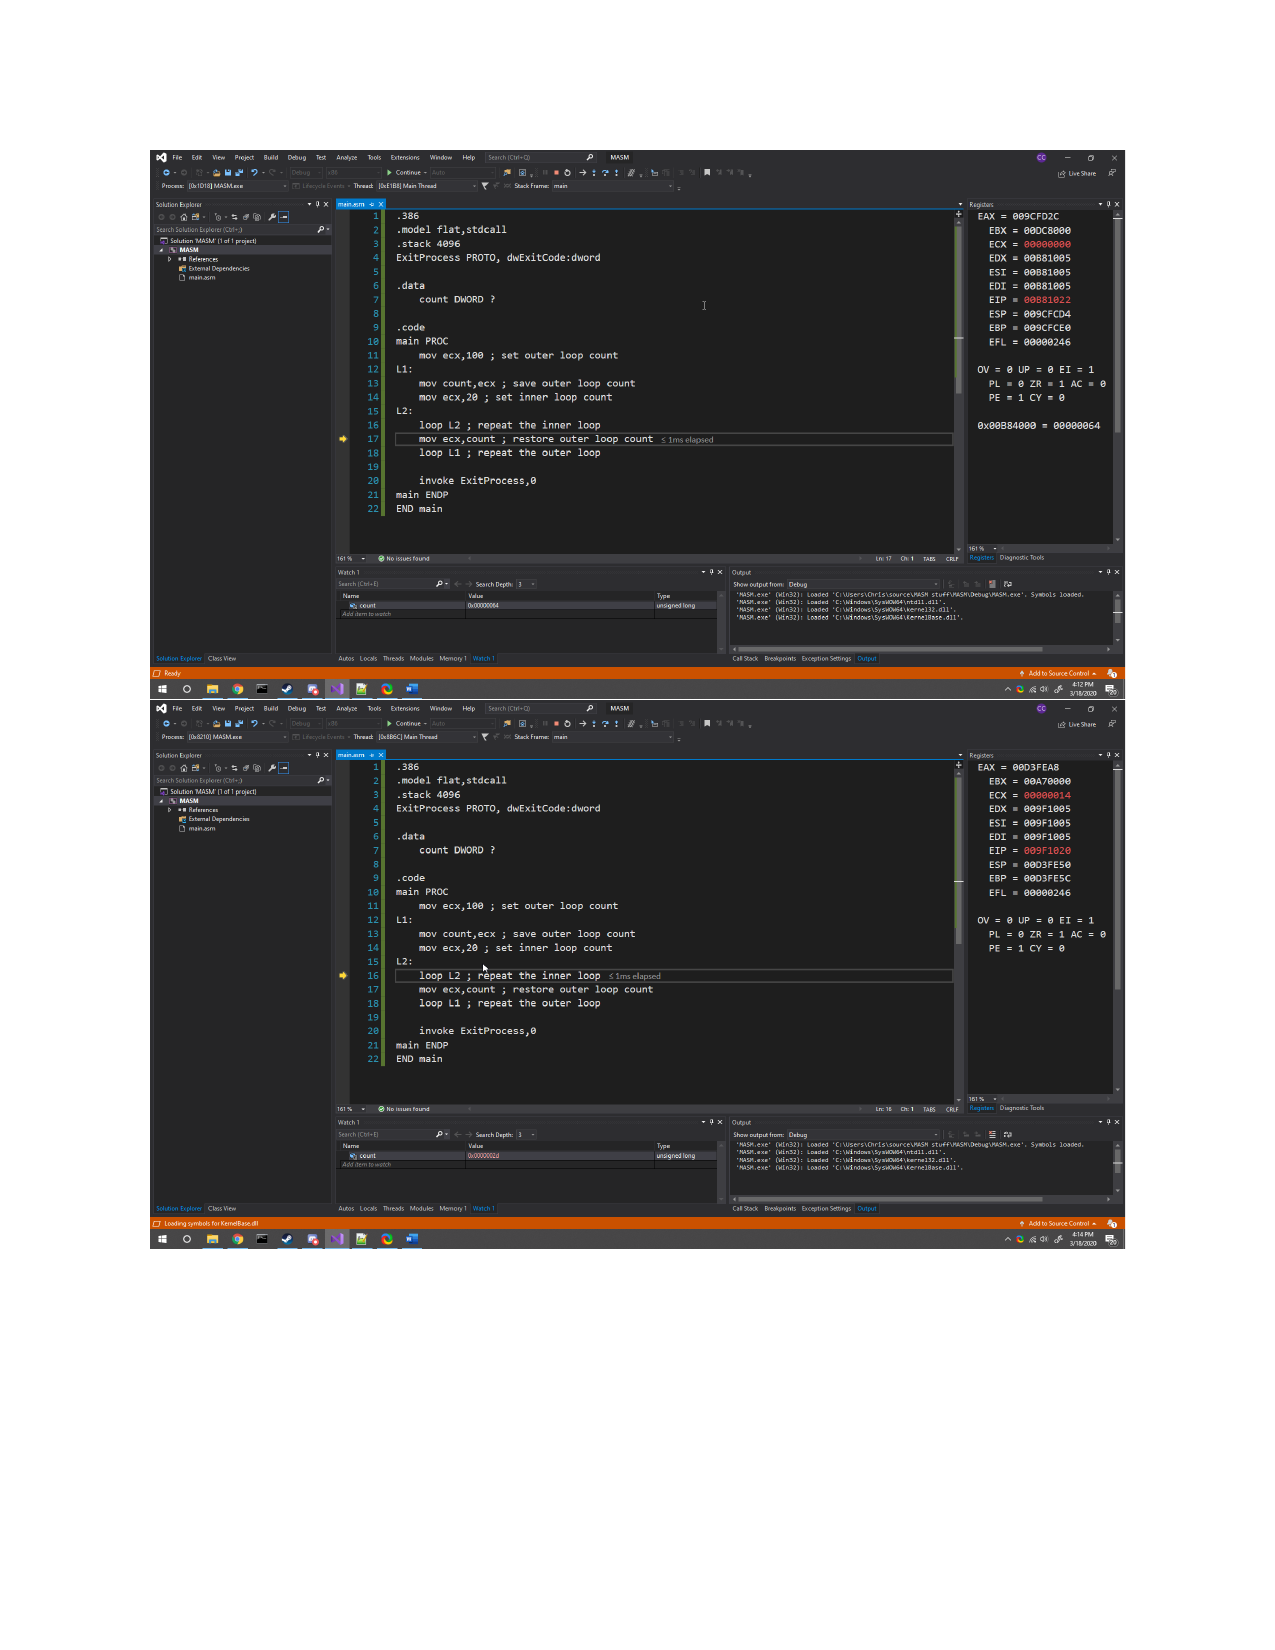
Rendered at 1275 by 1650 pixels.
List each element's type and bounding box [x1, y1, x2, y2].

picture [150, 700, 1125, 1249]
picture [150, 150, 1125, 699]
